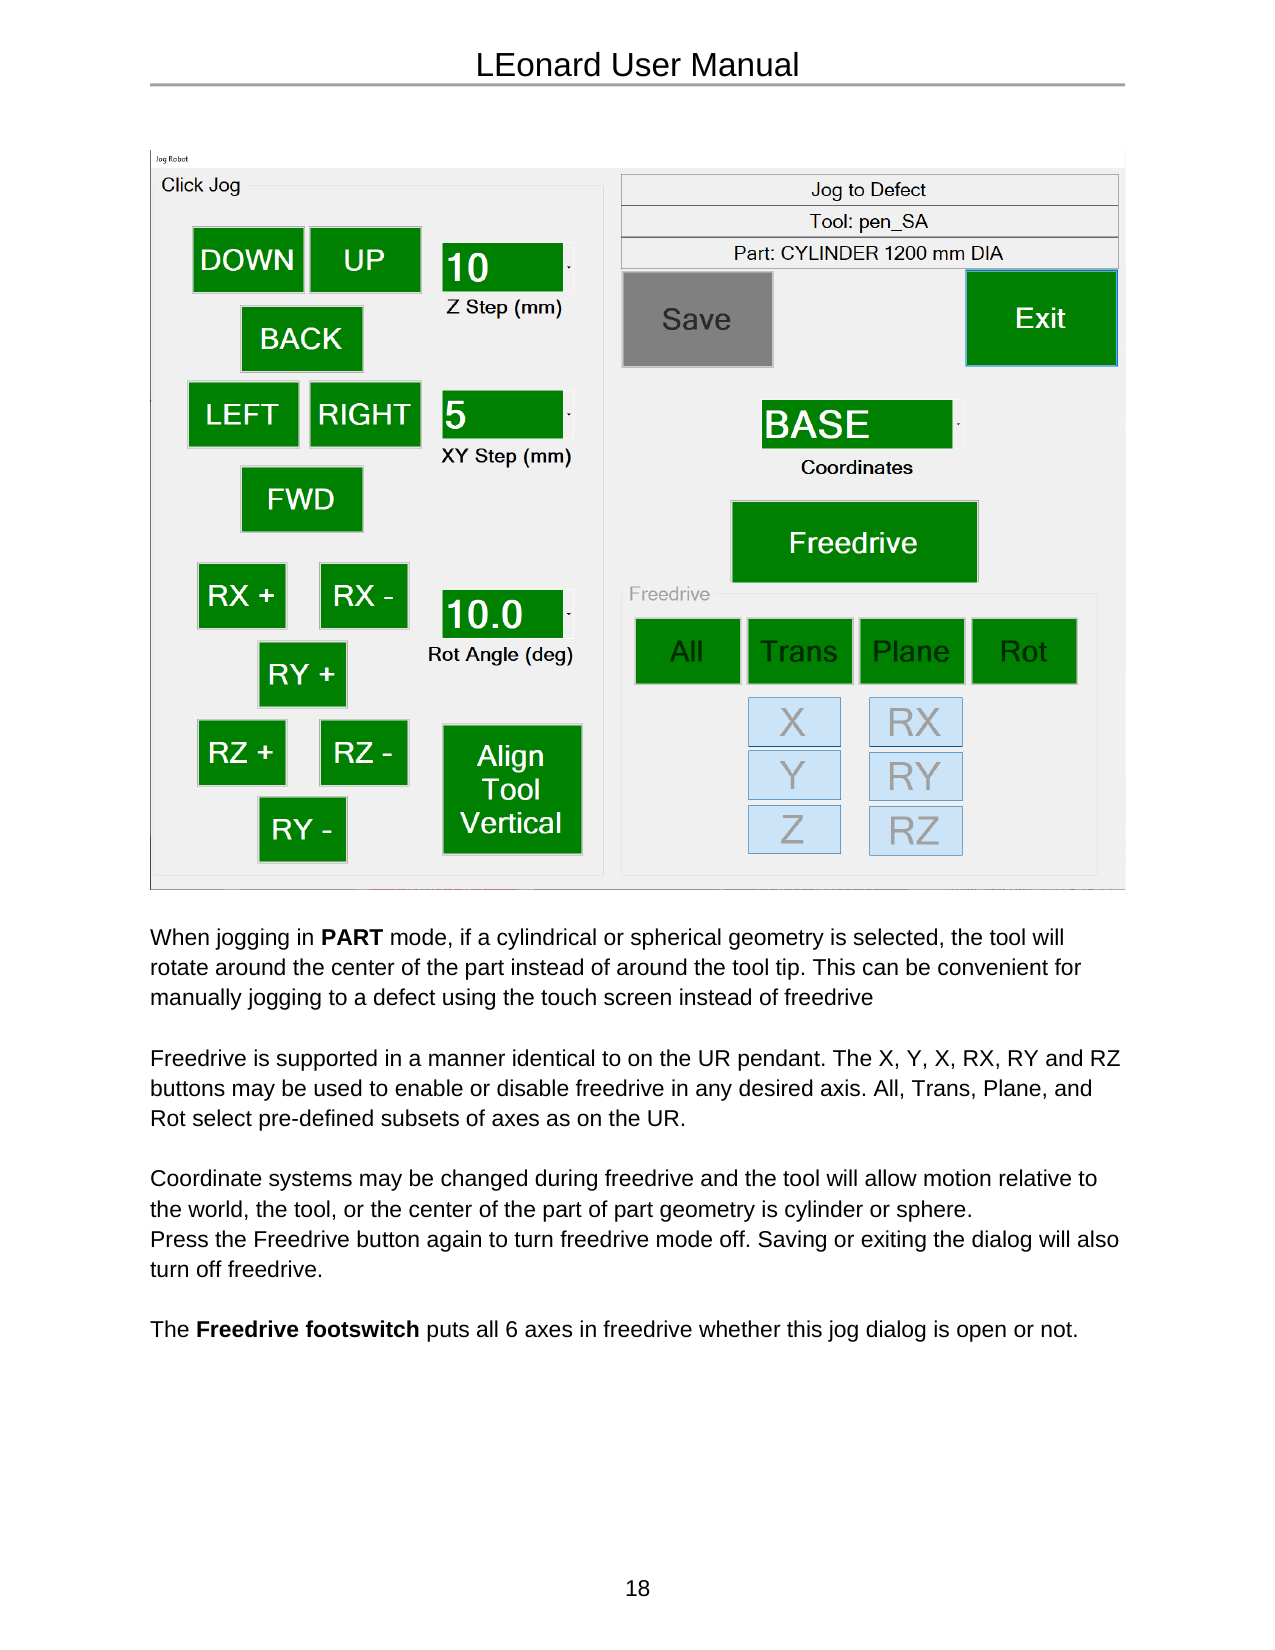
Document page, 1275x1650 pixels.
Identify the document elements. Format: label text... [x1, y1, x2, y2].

text When jogging in PART mode, if a cylindrical or spherical geometry is selected, the tool will rotate around the center of the part instead of around the tool tip. This can be convenient for manually jogging to a defect using the touch screen instead of freedrive [150, 924, 1125, 1010]
text Freedrive is supported in a manner identical to on the UR pendant. The X, Y, X, RX, RY and RZ buttons may be used to enable or disable freedrive in any desired axis. All, Trans, Plane, and Rot select pre-defined subsets of axes as on the UR. [150, 1044, 1125, 1131]
text Press the Freedrive button again to turn freedrive mode off. Saving or exiting the dialog will also turn off freedrive. [150, 1226, 1125, 1282]
picture [150, 150, 1125, 890]
text The Freedrive footswitch puts all 6 axes in freedrive whether this jog dialog is open or not. [150, 1316, 1125, 1343]
text Coordinate systems may be changed during freedrive and the tool will allow motion relative to the world, the tool, or the center of the part of part geometry is cylinder or sphere. [150, 1165, 1125, 1222]
